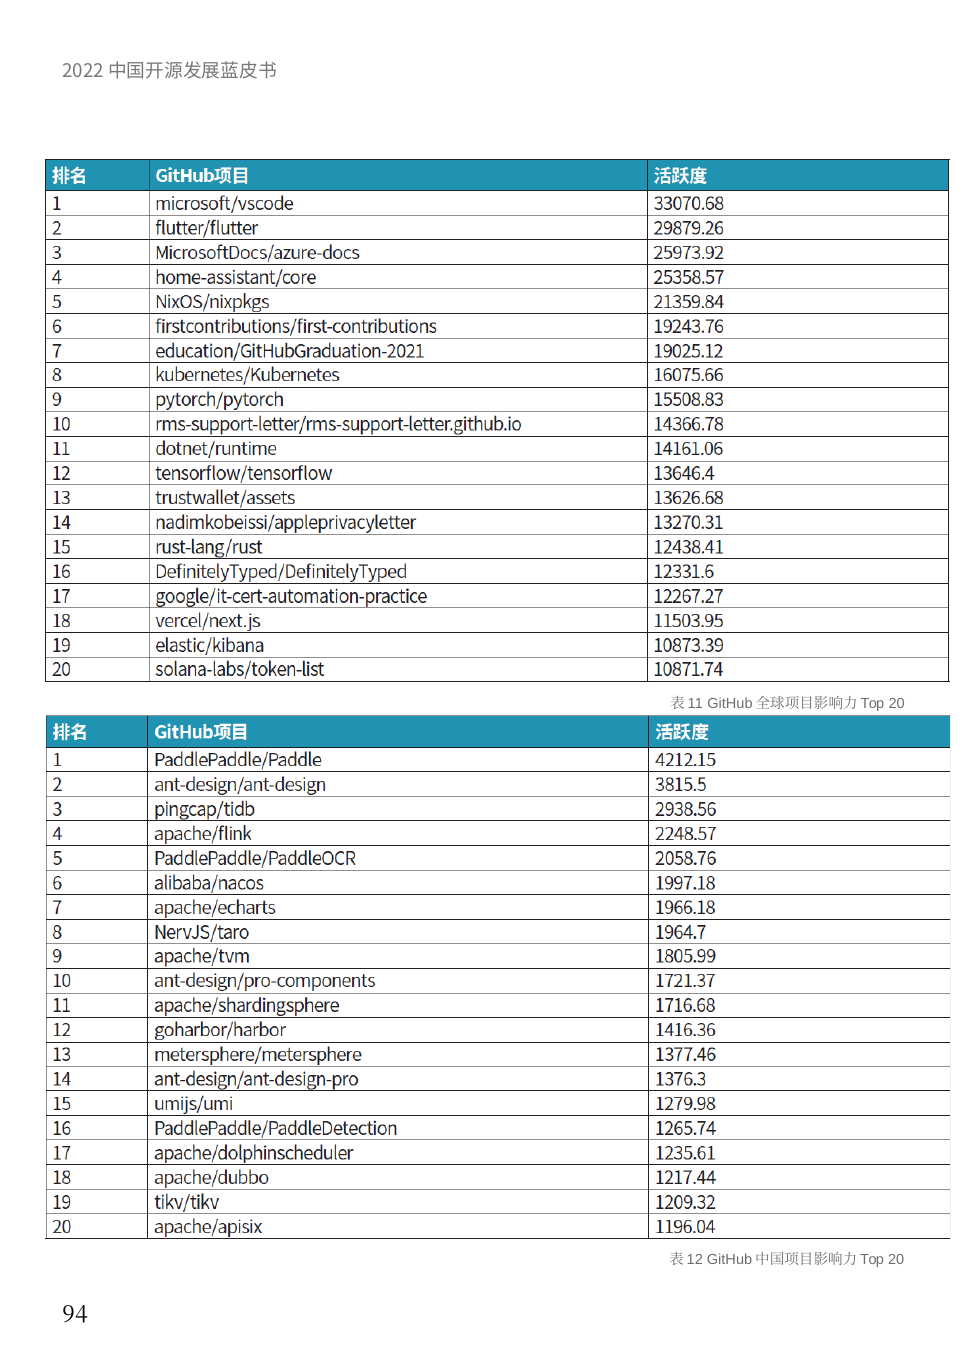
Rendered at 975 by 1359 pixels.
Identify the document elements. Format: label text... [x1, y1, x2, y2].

picture [43, 155, 951, 684]
text 表12 GitHub中国项目影响力Top 20 [44, 1247, 904, 1268]
text 表11 GitHub全球项目影响力Top 20 [44, 691, 904, 712]
picture [43, 712, 951, 1240]
